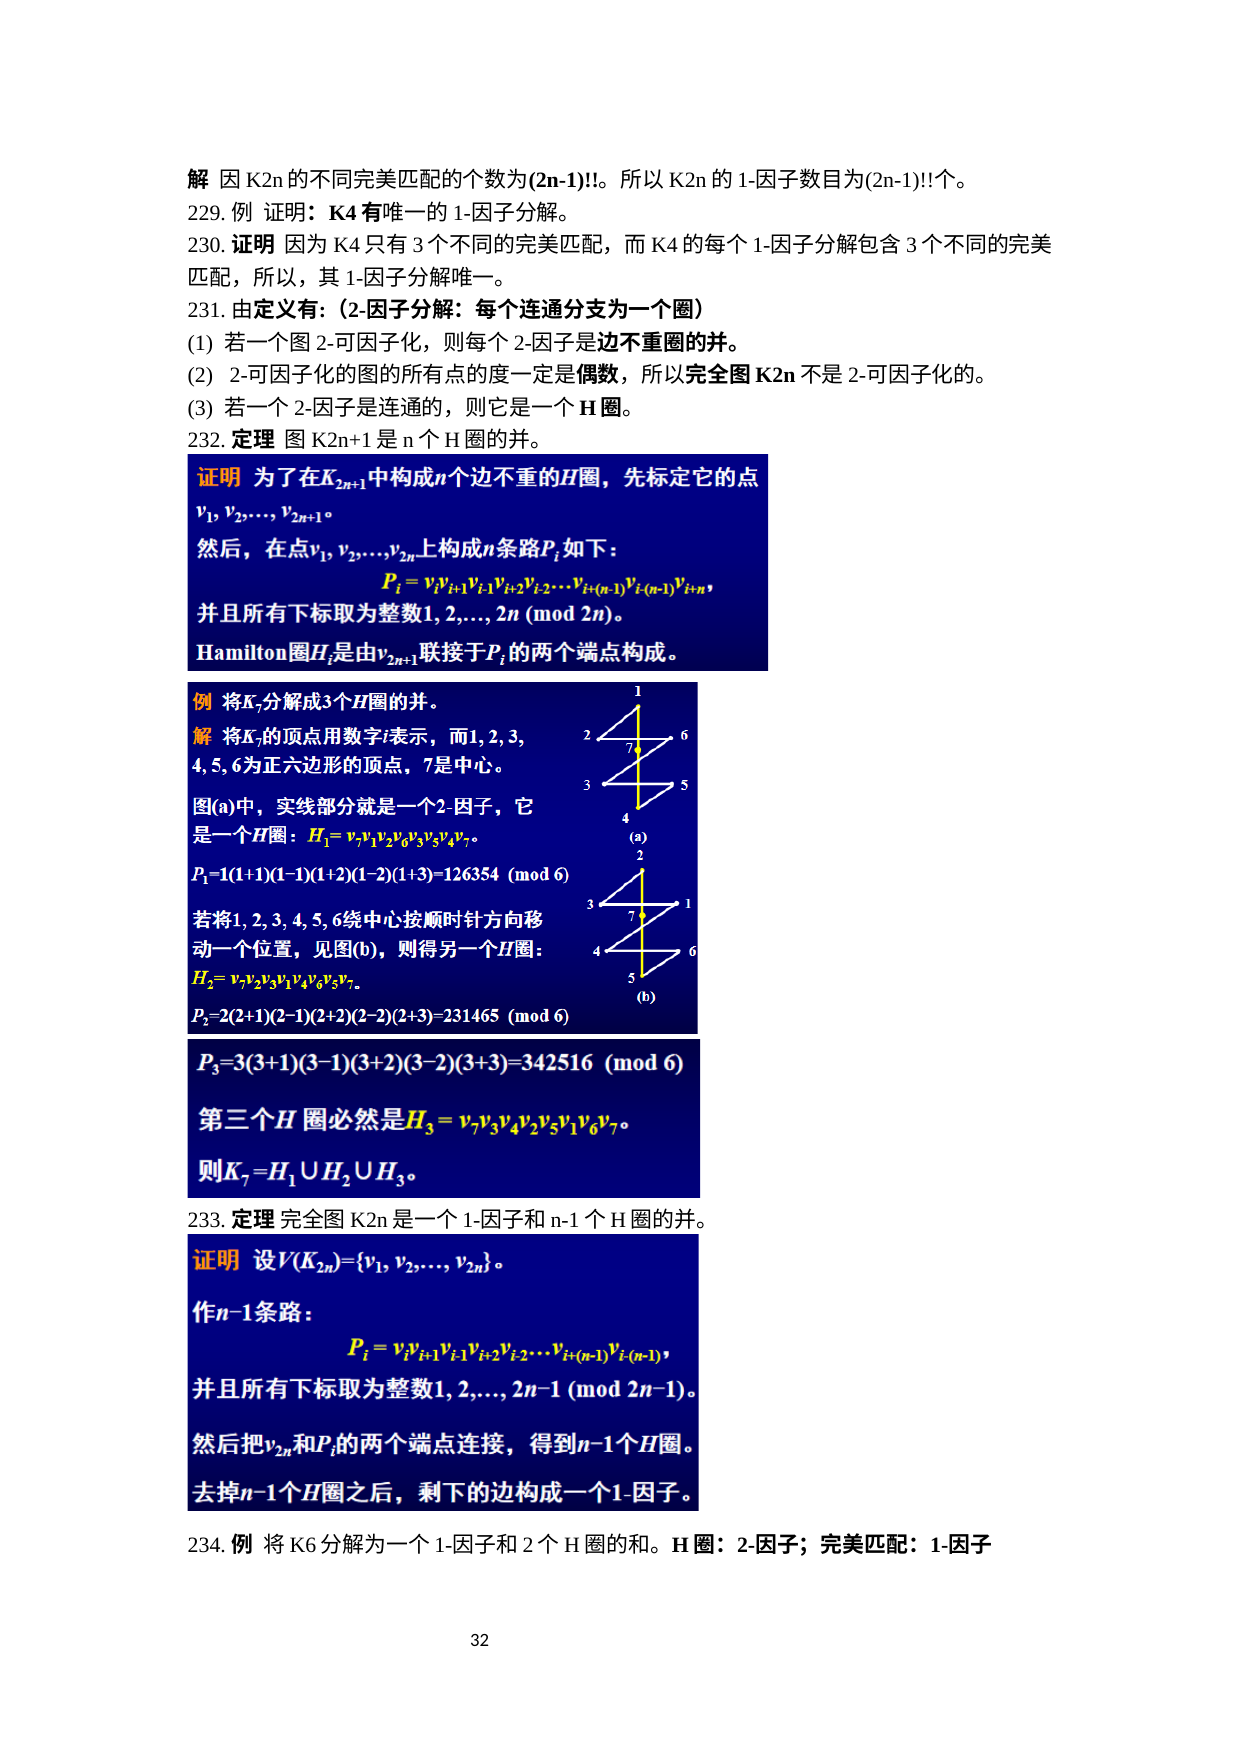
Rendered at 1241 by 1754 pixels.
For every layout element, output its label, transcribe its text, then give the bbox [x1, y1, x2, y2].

list 定理 完全图K2n是一个1-因子和n-1个H圈的并。 [187, 1202, 1053, 1234]
list 证明 因为K4只有3个不同的完美匹配，而K4的每个1-因子分解包含3个不同的完美匹配，所以，其1-因子分解唯一。 [187, 227, 1053, 292]
picture [187, 1039, 700, 1198]
list (3) 若一个2-因子是连通的，则它是一个H圈。 [187, 389, 1053, 422]
list 例 将K6分解为一个1-因子和2个H圈的和。H圈：2-因子；完美匹配：1-因子 [187, 1527, 1053, 1559]
list (1) 若一个图2-可因子化，则每个2-因子是边不重圈的并。 [187, 324, 1053, 357]
picture [187, 682, 698, 1034]
list 定理 图K2n+1是n个H圈的并。 [187, 422, 1053, 454]
picture [187, 454, 769, 671]
list (2) 2-可因子化的图的所有点的度一定是偶数，所以完全图K2n不是2-可因子化的。 [187, 357, 1053, 389]
list 由定义有:（2-因子分解：每个连通分支为一个圈） [187, 292, 1053, 324]
list 例 证明：K4有唯一的1-因子分解。 [187, 194, 1053, 227]
list 解 因K2n的不同完美匹配的个数为(2n-1)!!。所以K2n的1-因子数目为(2n-1)!!个。 [187, 162, 1053, 194]
picture [187, 1234, 699, 1511]
